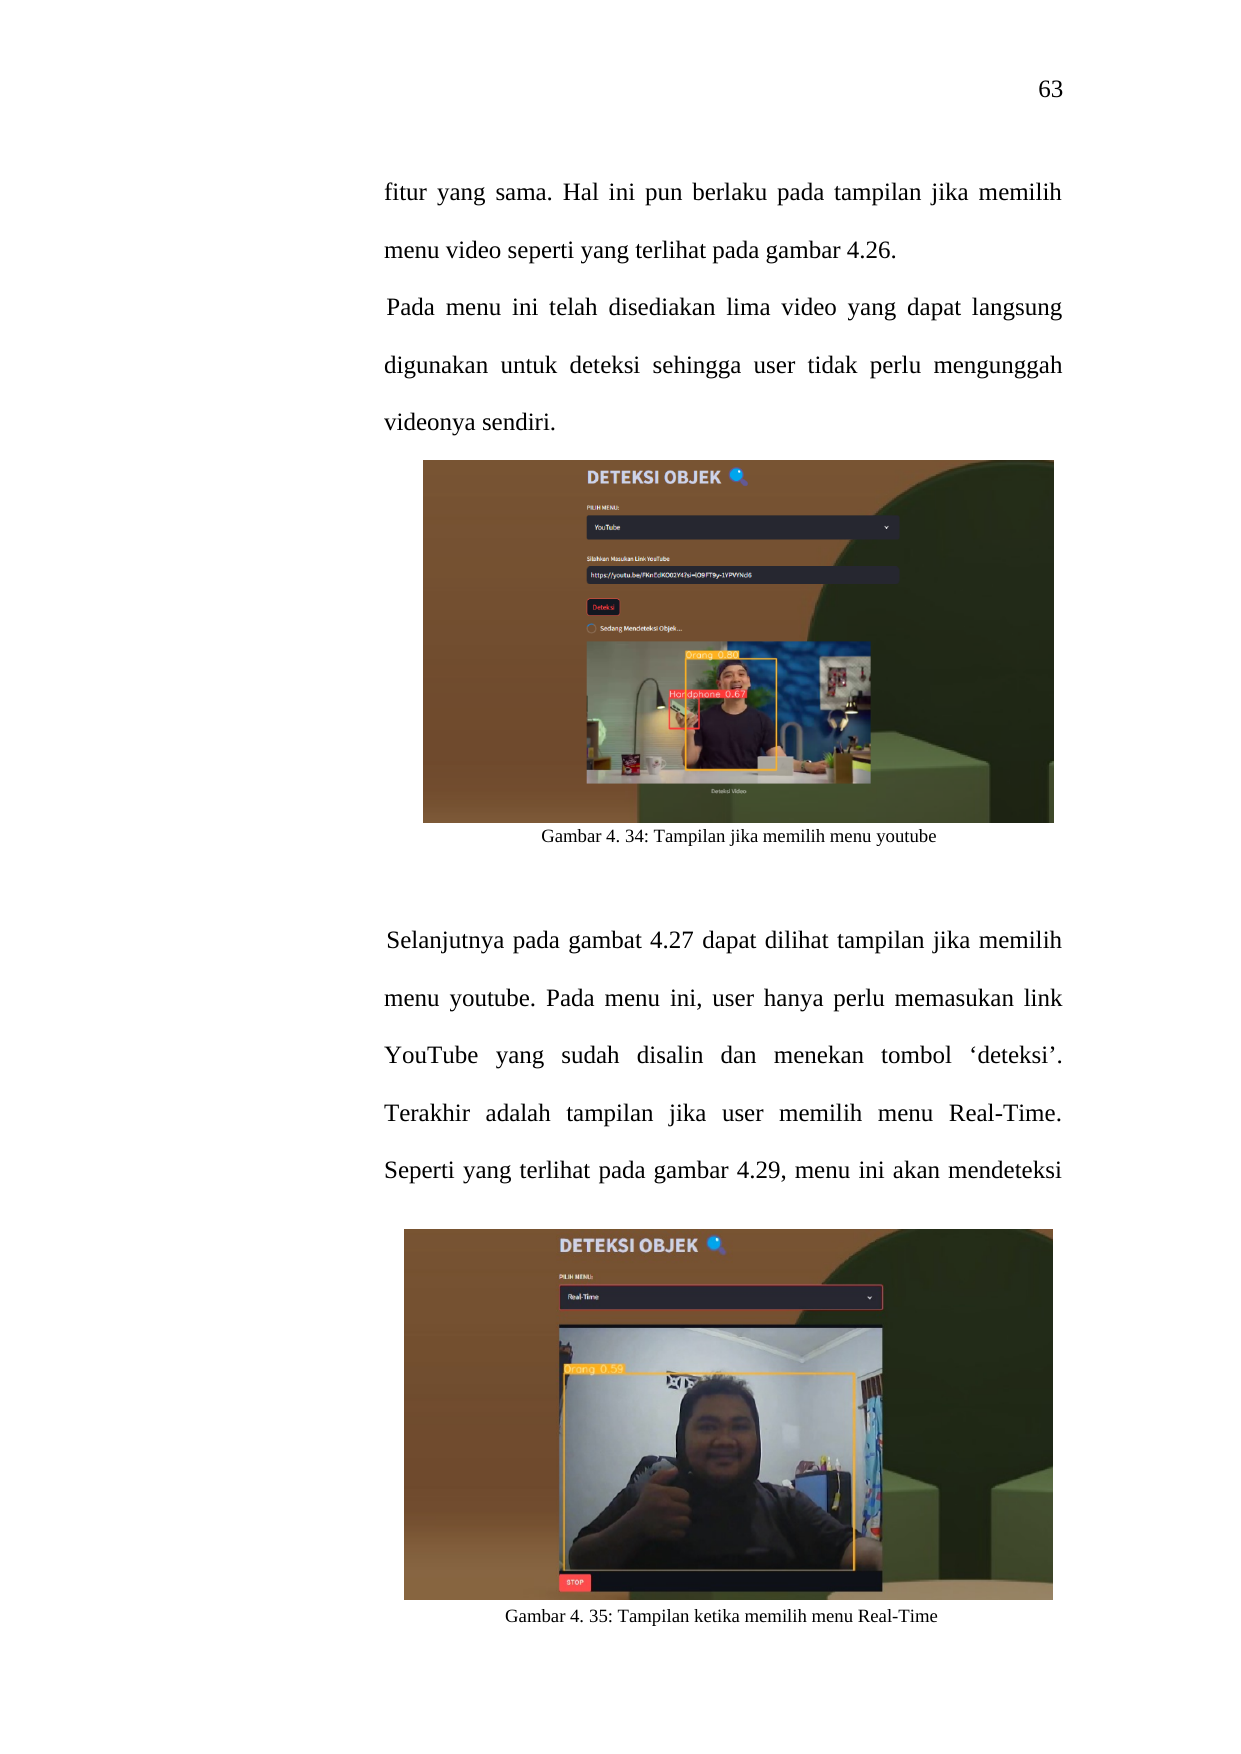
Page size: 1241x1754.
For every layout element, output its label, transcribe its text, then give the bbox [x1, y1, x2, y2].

text Pada menu ini telah disediakan lima video yang dapat langsung digunakan untuk deteksi sehingga user tidak perlu mengunggah videonya sendiri. [384, 292, 1063, 436]
picture [423, 460, 1054, 823]
picture [404, 1229, 1053, 1600]
